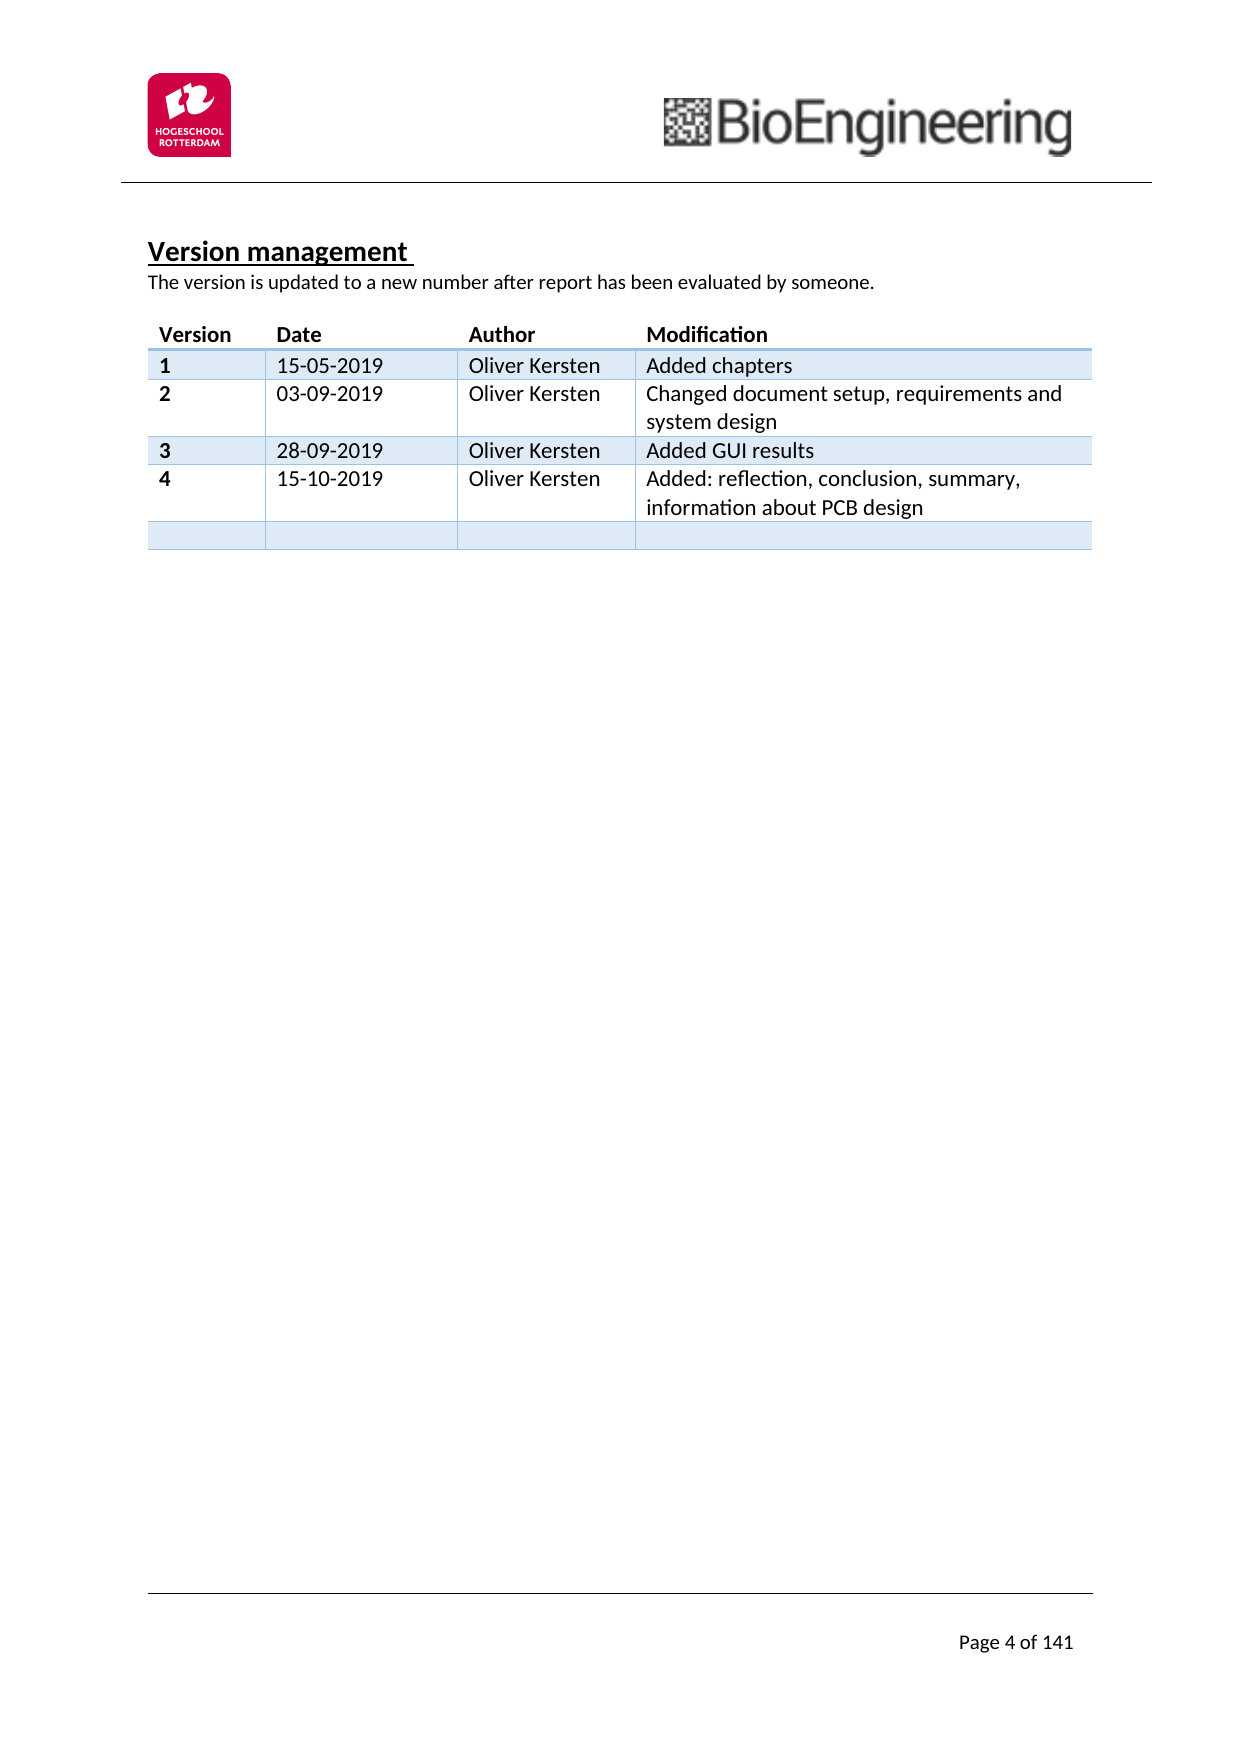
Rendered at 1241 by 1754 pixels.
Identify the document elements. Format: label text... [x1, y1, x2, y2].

table_cell Added: reflection, conclusion, summary, information about PCB design [636, 465, 1092, 521]
table_cell 4 [148, 465, 265, 521]
table_header Version [148, 320, 265, 348]
table_header Modification [635, 320, 1092, 348]
table_cell Oliver Kersten [458, 437, 635, 464]
table_cell [148, 522, 265, 549]
table_cell 1 [148, 351, 265, 379]
table_cell 15-10-2019 [266, 465, 457, 521]
table_cell Oliver Kersten [458, 465, 635, 521]
table_cell Oliver Kersten [458, 351, 635, 379]
table_cell Oliver Kersten [458, 380, 635, 436]
picture [663, 98, 1072, 157]
table_cell [458, 522, 635, 549]
table_cell Added chapters [636, 351, 1092, 379]
text The version is updated to a new number after report has been evaluated by someone. [148, 269, 1093, 294]
picture [147, 73, 231, 157]
text Version management [148, 233, 1093, 269]
table_cell Changed document setup, requirements and system design [636, 380, 1092, 436]
table_cell [266, 522, 457, 549]
table_header Author [457, 320, 635, 348]
table_cell 15-05-2019 [266, 351, 457, 379]
table_cell 03-09-2019 [266, 380, 457, 436]
table_cell 28-09-2019 [266, 437, 457, 464]
table_cell 2 [148, 380, 265, 436]
table_header Date [265, 320, 457, 348]
table_cell [636, 522, 1092, 549]
table_cell Added GUI results [636, 437, 1092, 464]
table_cell 3 [148, 437, 265, 464]
